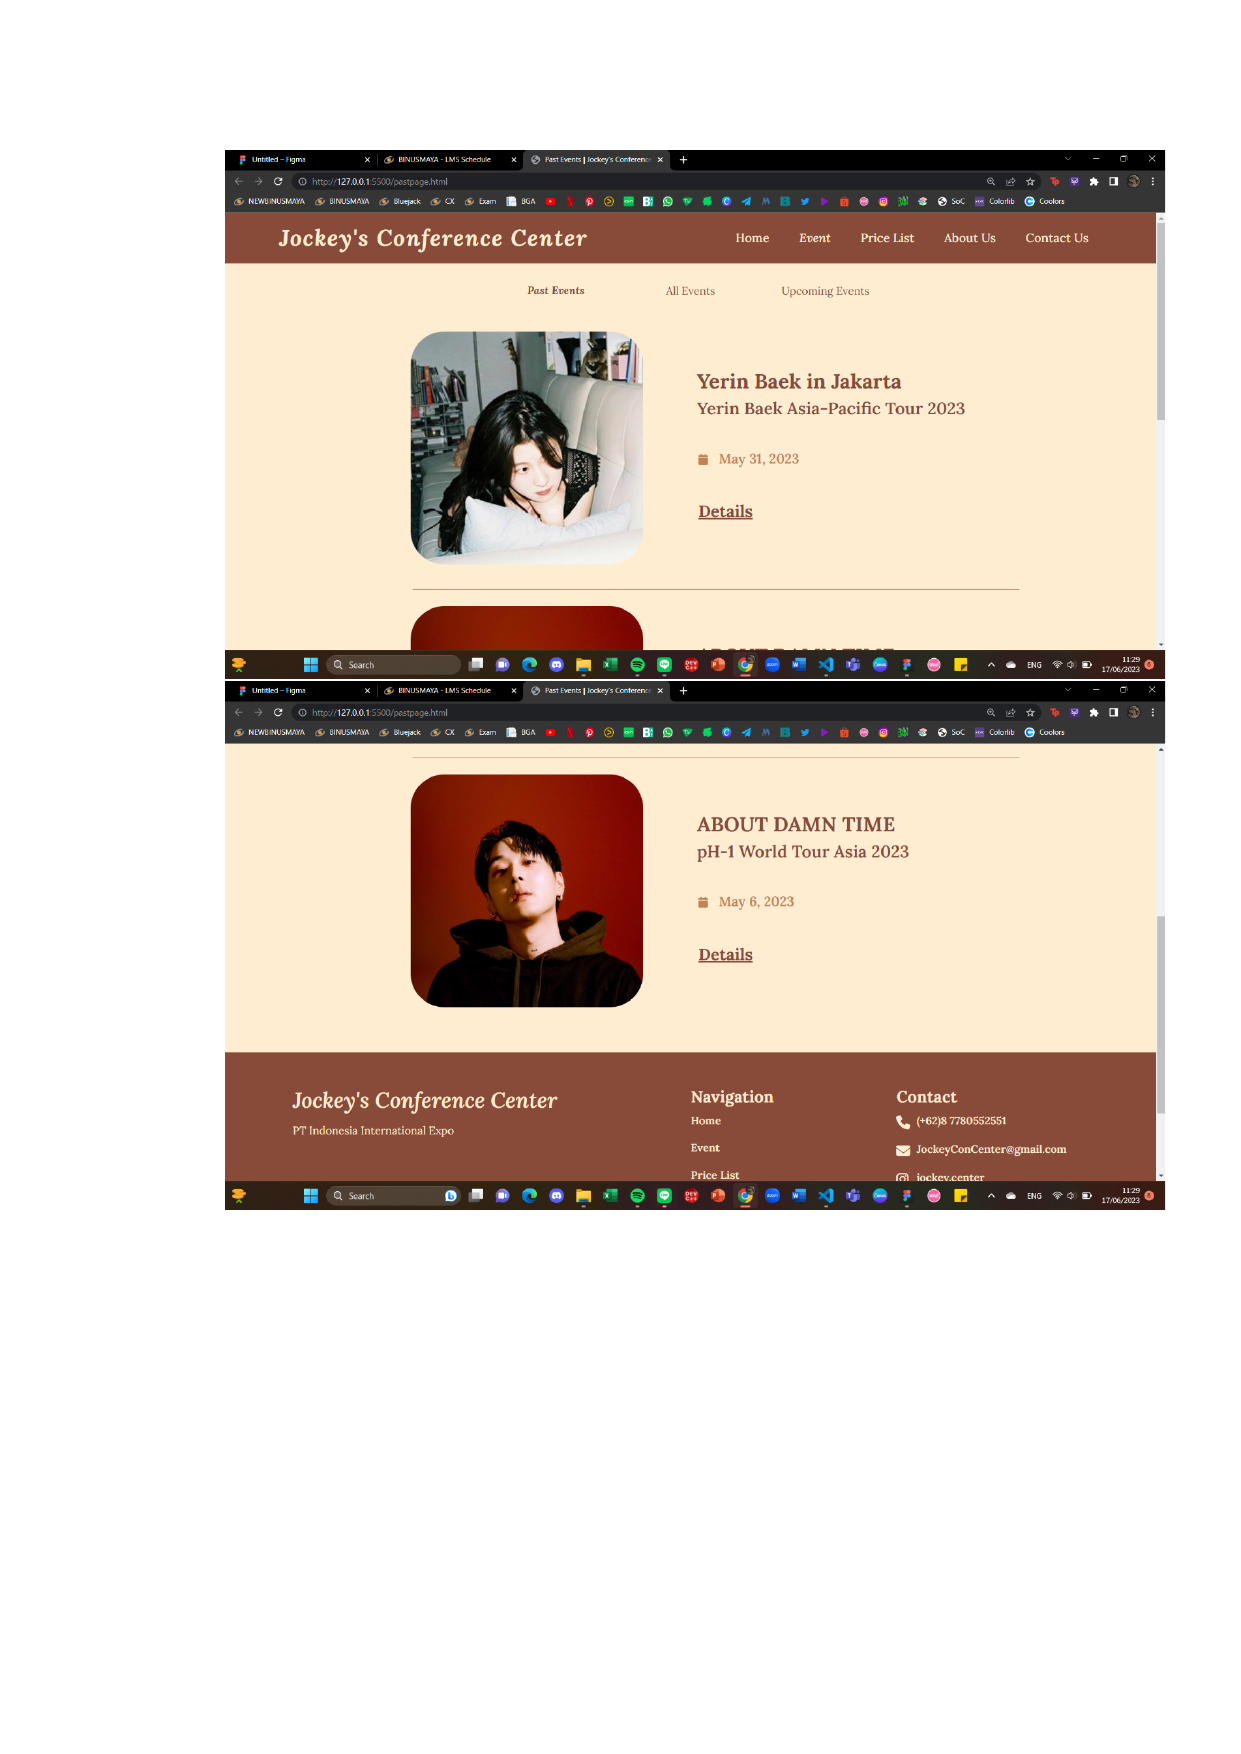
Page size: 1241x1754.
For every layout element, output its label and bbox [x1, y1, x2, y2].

picture [225, 150, 1166, 679]
picture [225, 681, 1166, 1210]
